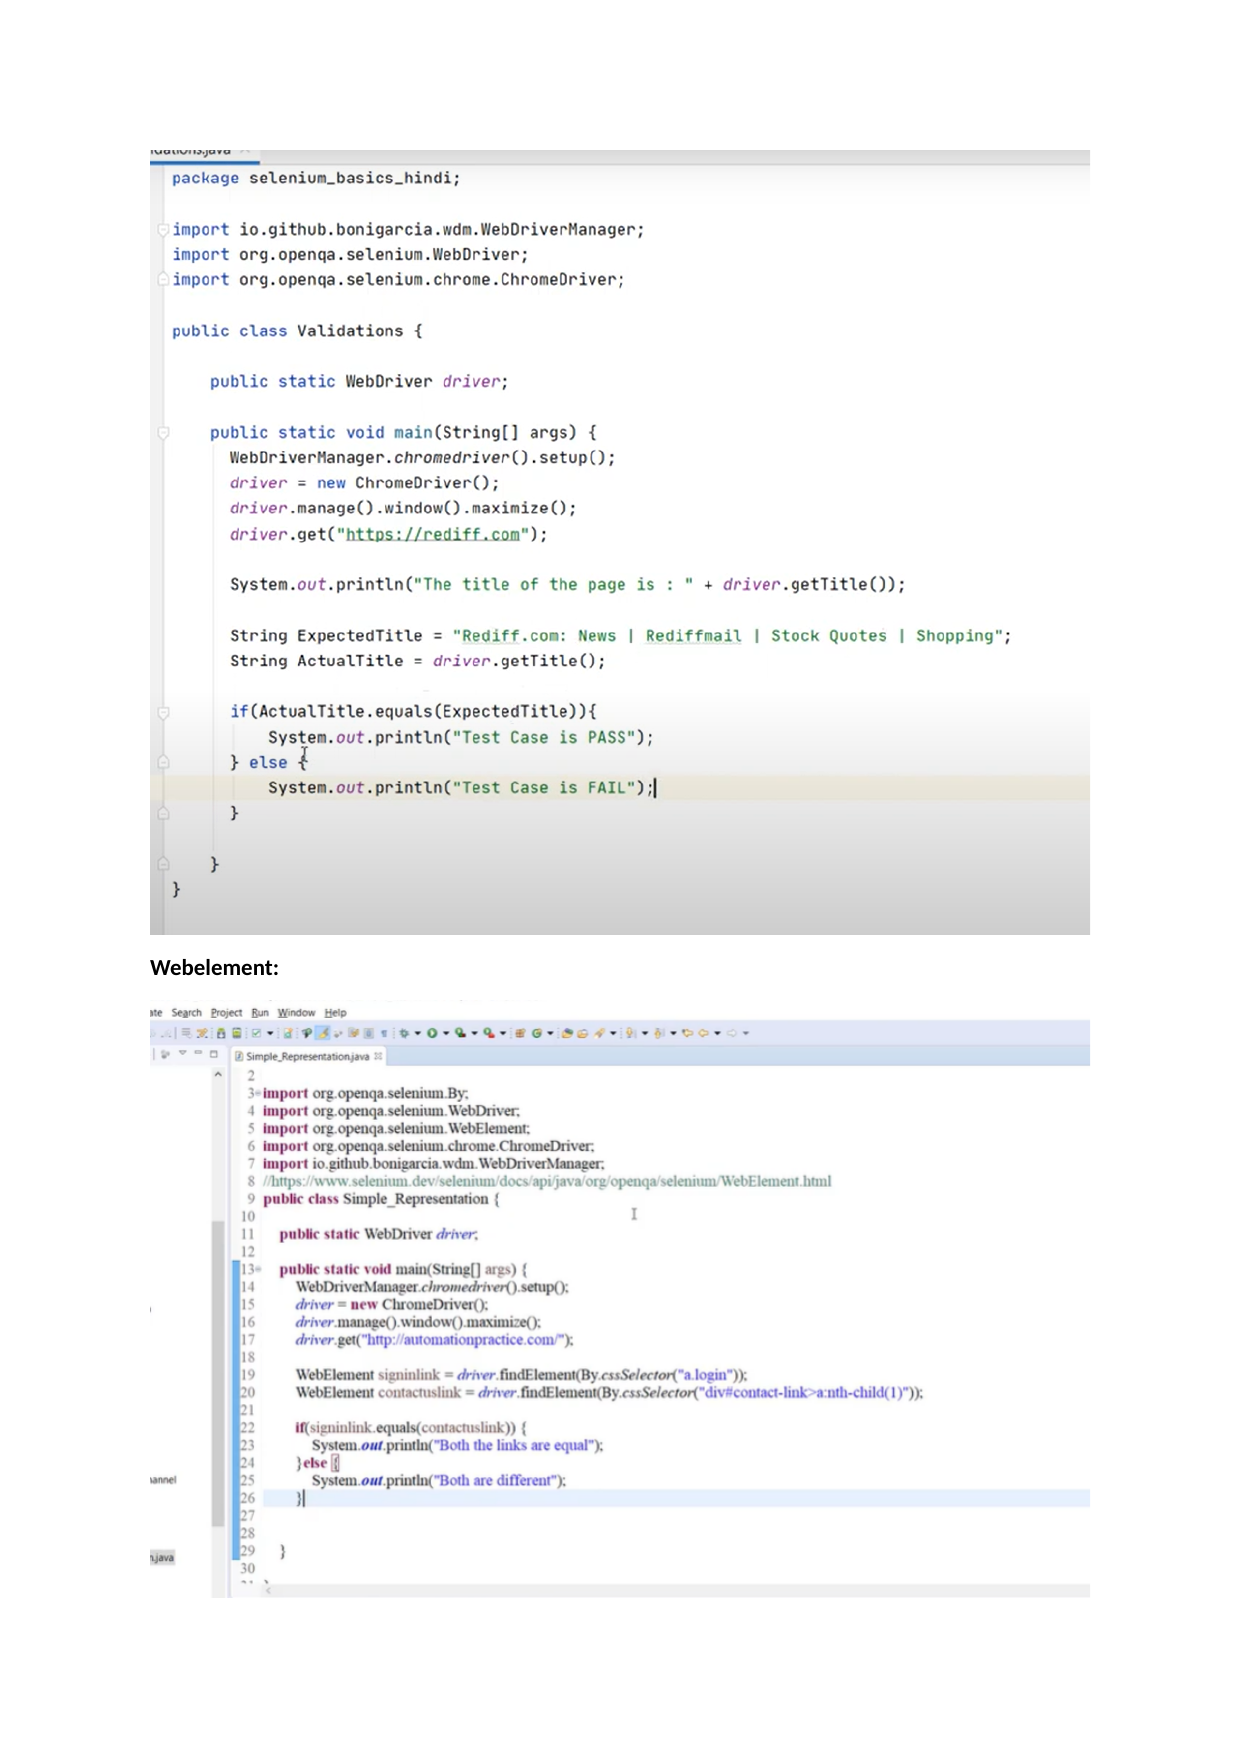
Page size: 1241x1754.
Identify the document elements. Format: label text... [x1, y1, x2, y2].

picture [150, 150, 1091, 935]
picture [150, 1000, 1091, 1598]
text Webelement: [150, 953, 1090, 981]
